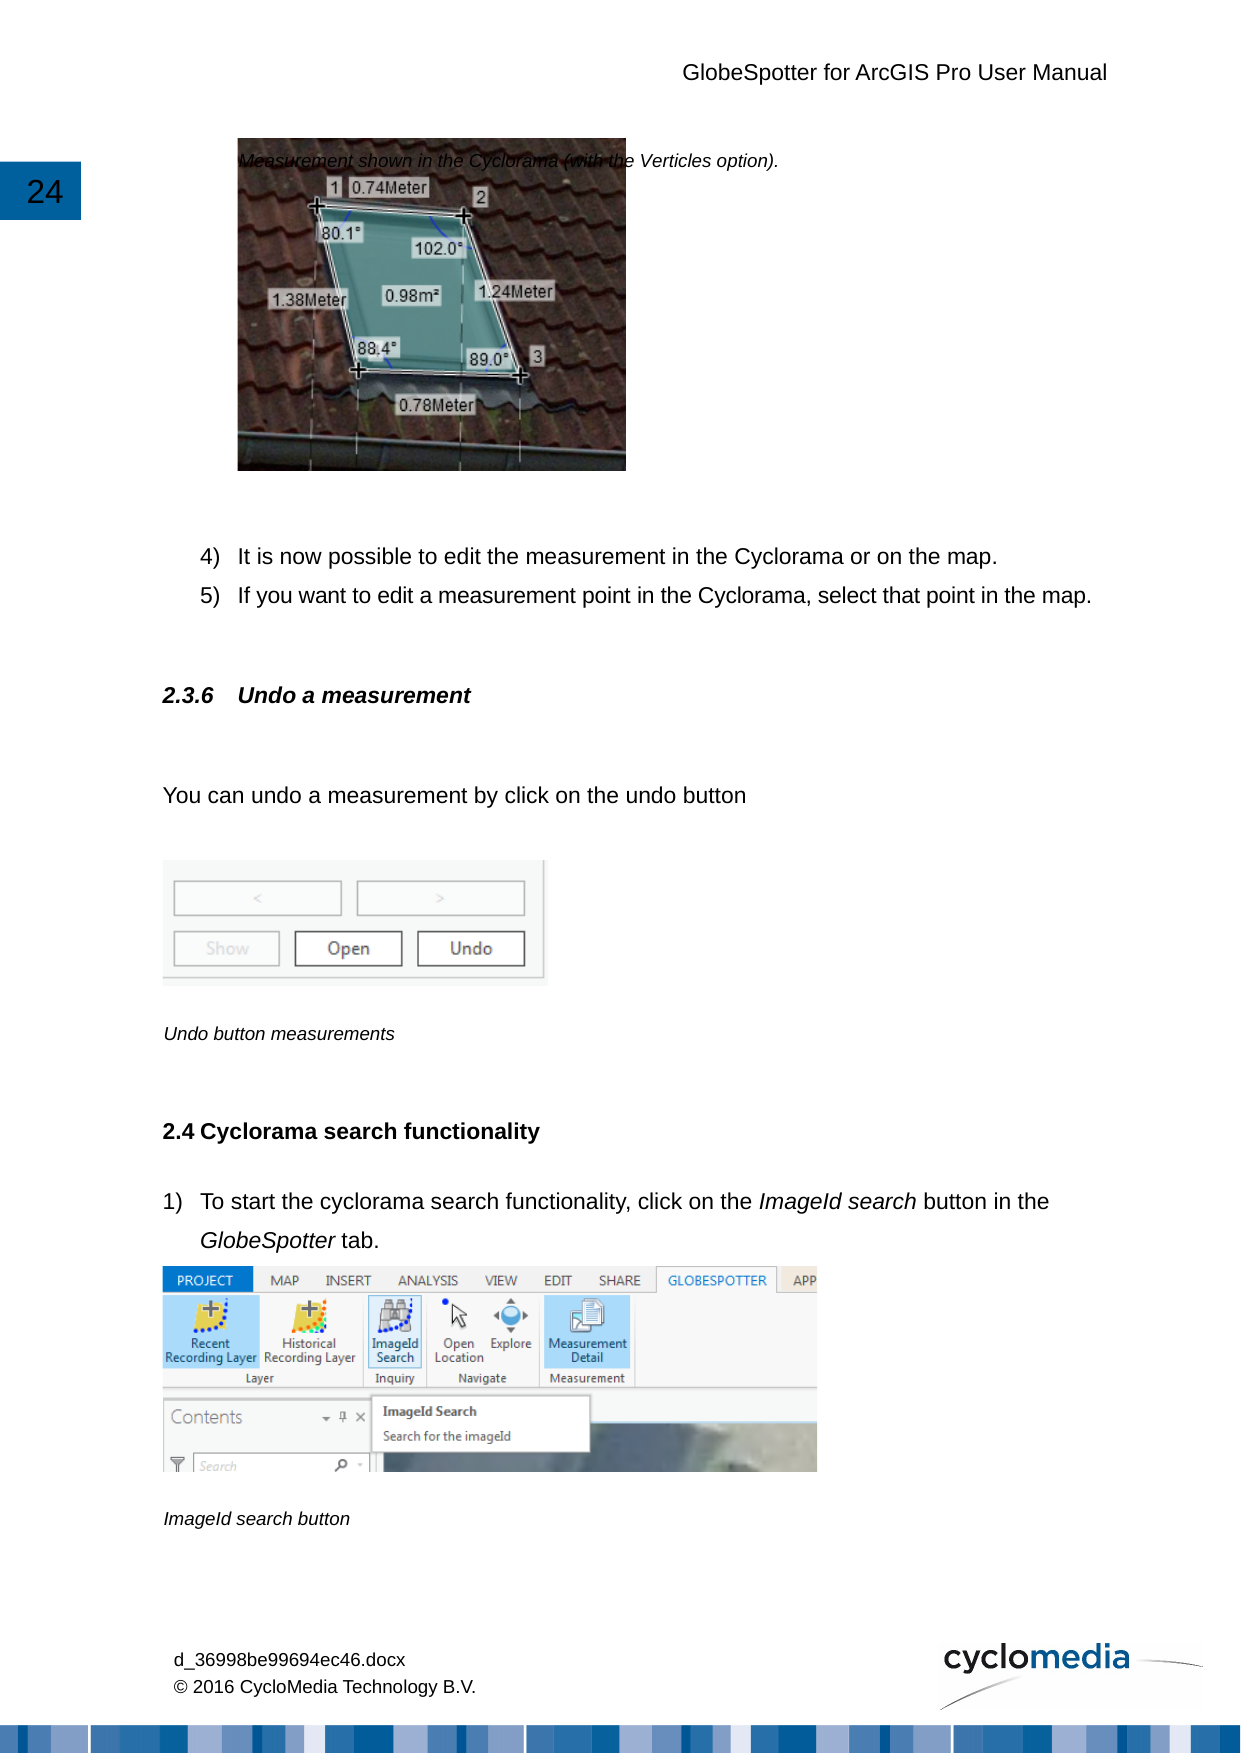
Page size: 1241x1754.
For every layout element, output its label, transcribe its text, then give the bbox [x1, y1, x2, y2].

list If you want to edit a measurement point in the Cyclorama, select that point in the map. [200, 582, 1107, 648]
subtitle Undo a measurement [162, 682, 1107, 708]
subtitle Cyclorama search functionality [162, 1118, 1107, 1144]
picture [162, 860, 549, 986]
list To start the cyclorama search functionality, click on the ImageId search button in the GlobeSpotter tab. [162, 1188, 1107, 1253]
picture [937, 1643, 1203, 1710]
list It is now possible to edit the measurement in the Cyclorama or on the map. [200, 543, 1107, 569]
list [200, 138, 1107, 529]
picture [0, 1725, 1241, 1753]
picture [162, 1266, 818, 1472]
text You can undo a measurement by click on the undo button [162, 782, 1107, 808]
picture [237, 138, 626, 471]
